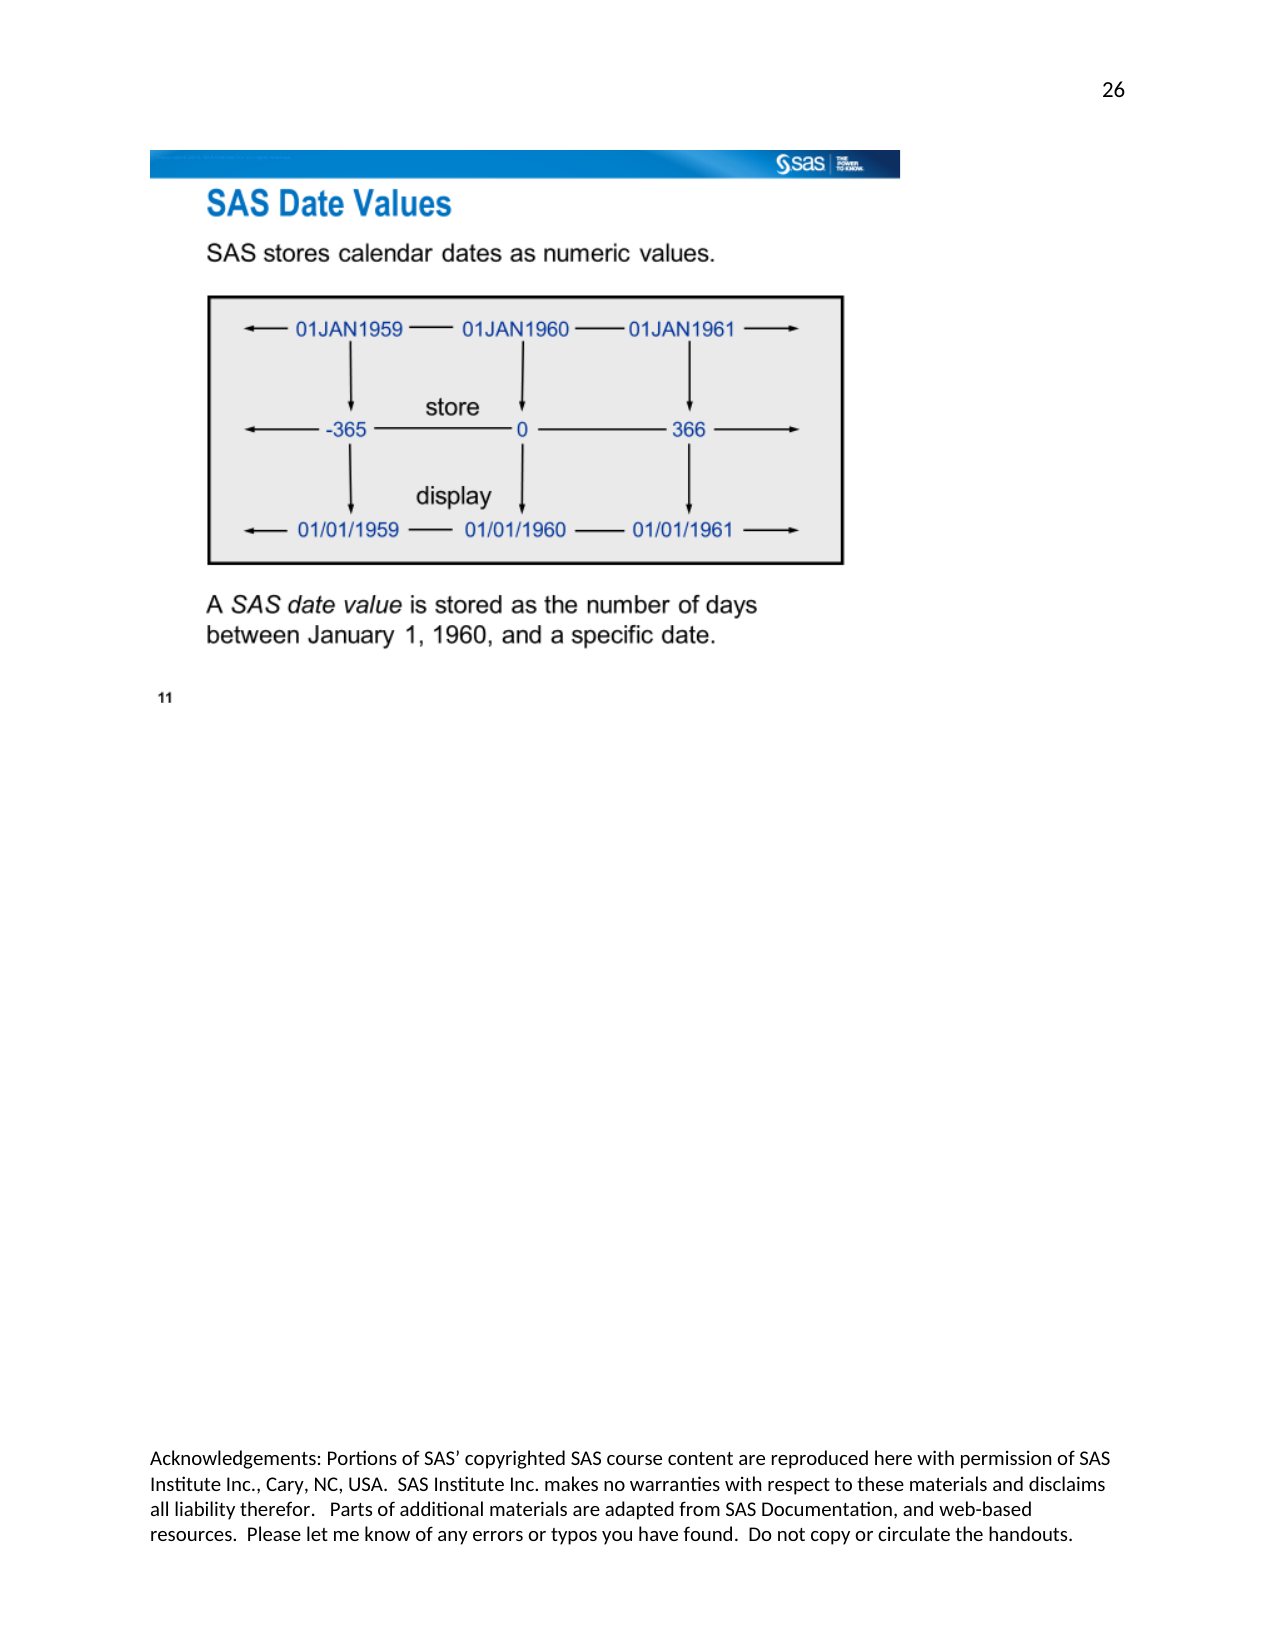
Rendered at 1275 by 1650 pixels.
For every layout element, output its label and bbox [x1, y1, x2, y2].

picture [150, 150, 901, 713]
